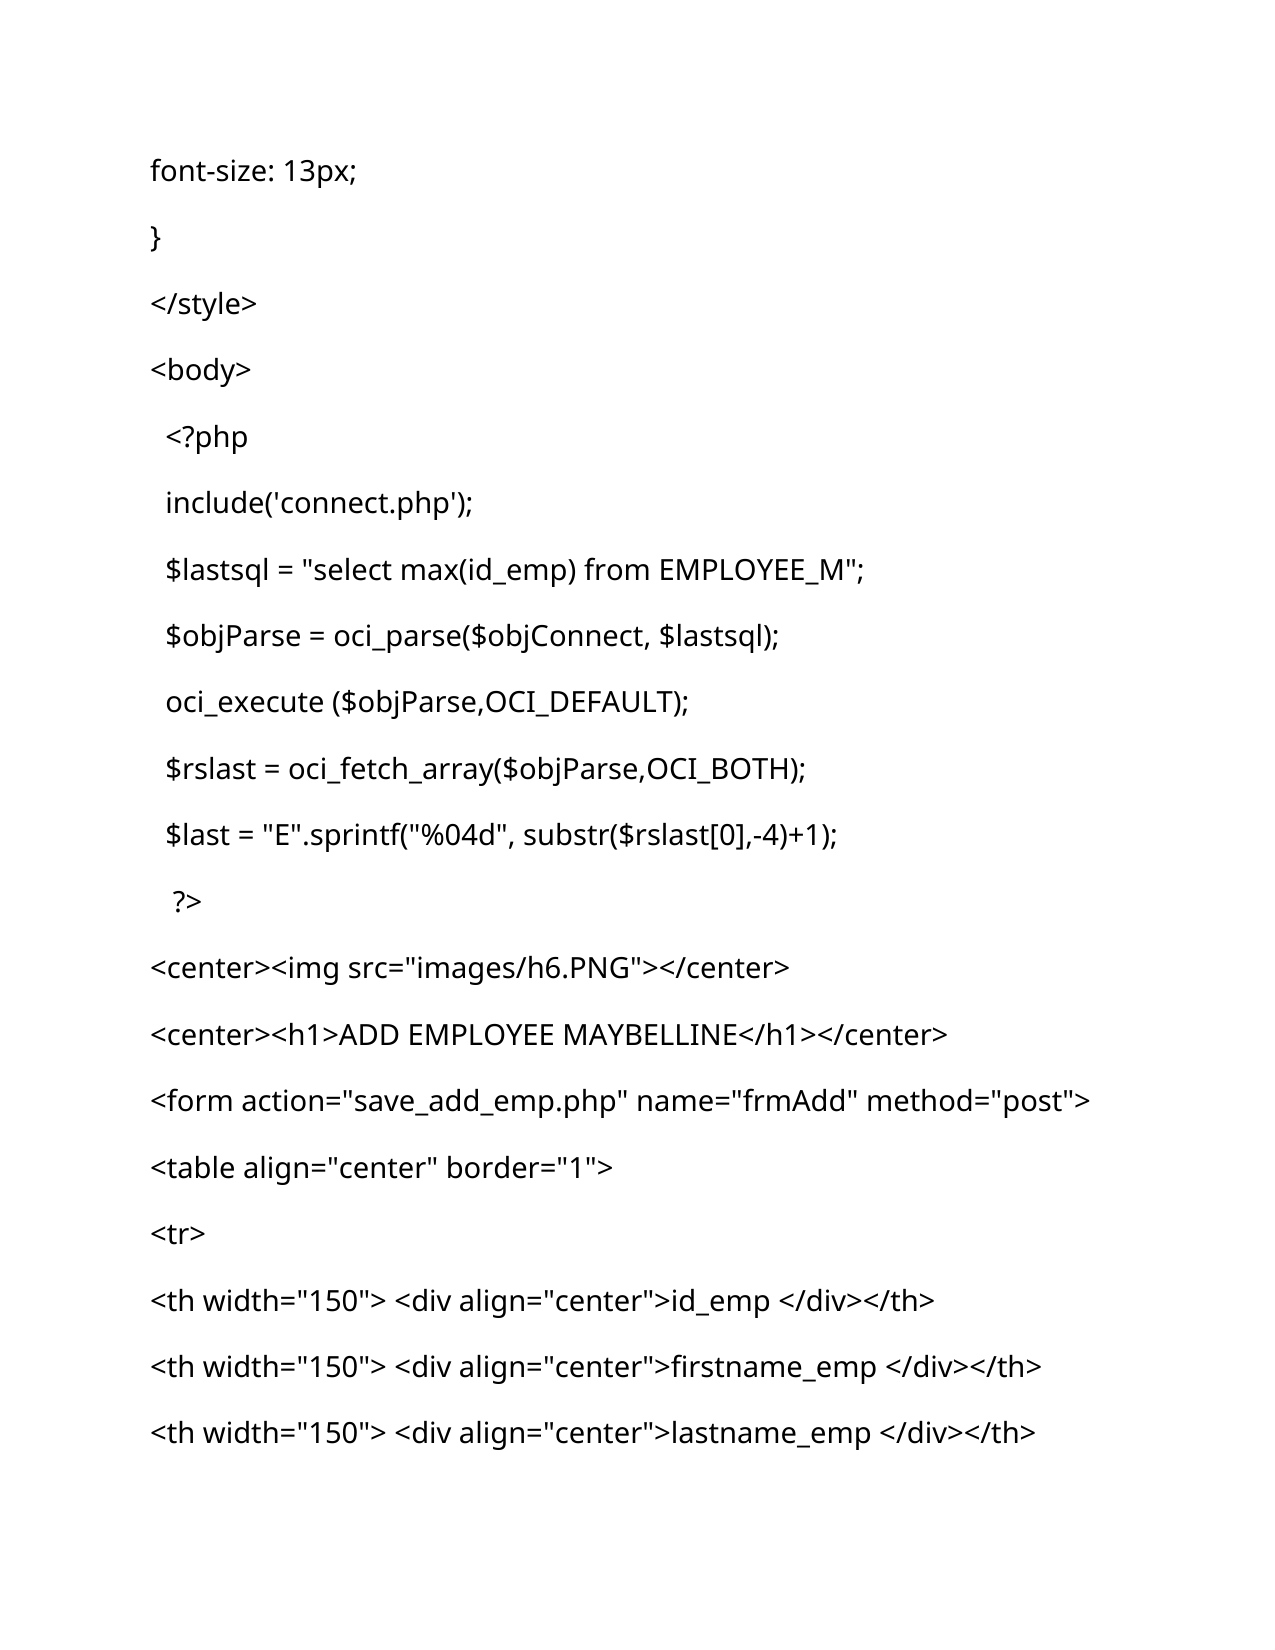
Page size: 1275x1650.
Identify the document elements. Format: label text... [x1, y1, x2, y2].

text } [150, 216, 1125, 256]
text <th width="150"> <div align="center">lastname_emp </div></th> [150, 1413, 1125, 1452]
text <tr> [150, 1213, 1125, 1253]
text $last = "E".sprintf("%04d", substr($rslast[0],-4)+1); [150, 814, 1125, 854]
text <form action="save_add_emp.php" name="frmAdd" method="post"> [150, 1080, 1125, 1120]
text <body> [150, 349, 1125, 389]
text <table align="center" border="1"> [150, 1147, 1125, 1187]
text <th width="150"> <div align="center">id_emp </div></th> [150, 1280, 1125, 1319]
text $objParse = oci_parse($objConnect, $lastsql); [150, 615, 1125, 655]
text <?php [150, 416, 1125, 456]
text <th width="150"> <div align="center">firstname_emp </div></th> [150, 1346, 1125, 1386]
text $rslast = oci_fetch_array($objParse,OCI_BOTH); [150, 748, 1125, 788]
text </style> [150, 283, 1125, 323]
text include('connect.php'); [150, 482, 1125, 522]
text ?> [150, 881, 1125, 921]
text <center><h1>ADD EMPLOYEE MAYBELLINE</h1></center> [150, 1014, 1125, 1054]
text oci_execute ($objParse,OCI_DEFAULT); [150, 682, 1125, 721]
text $lastsql = "select max(id_emp) from EMPLOYEE_M"; [150, 549, 1125, 588]
text font-size: 13px; [150, 150, 1125, 190]
text <center><img src="images/h6.PNG"></center> [150, 947, 1125, 987]
